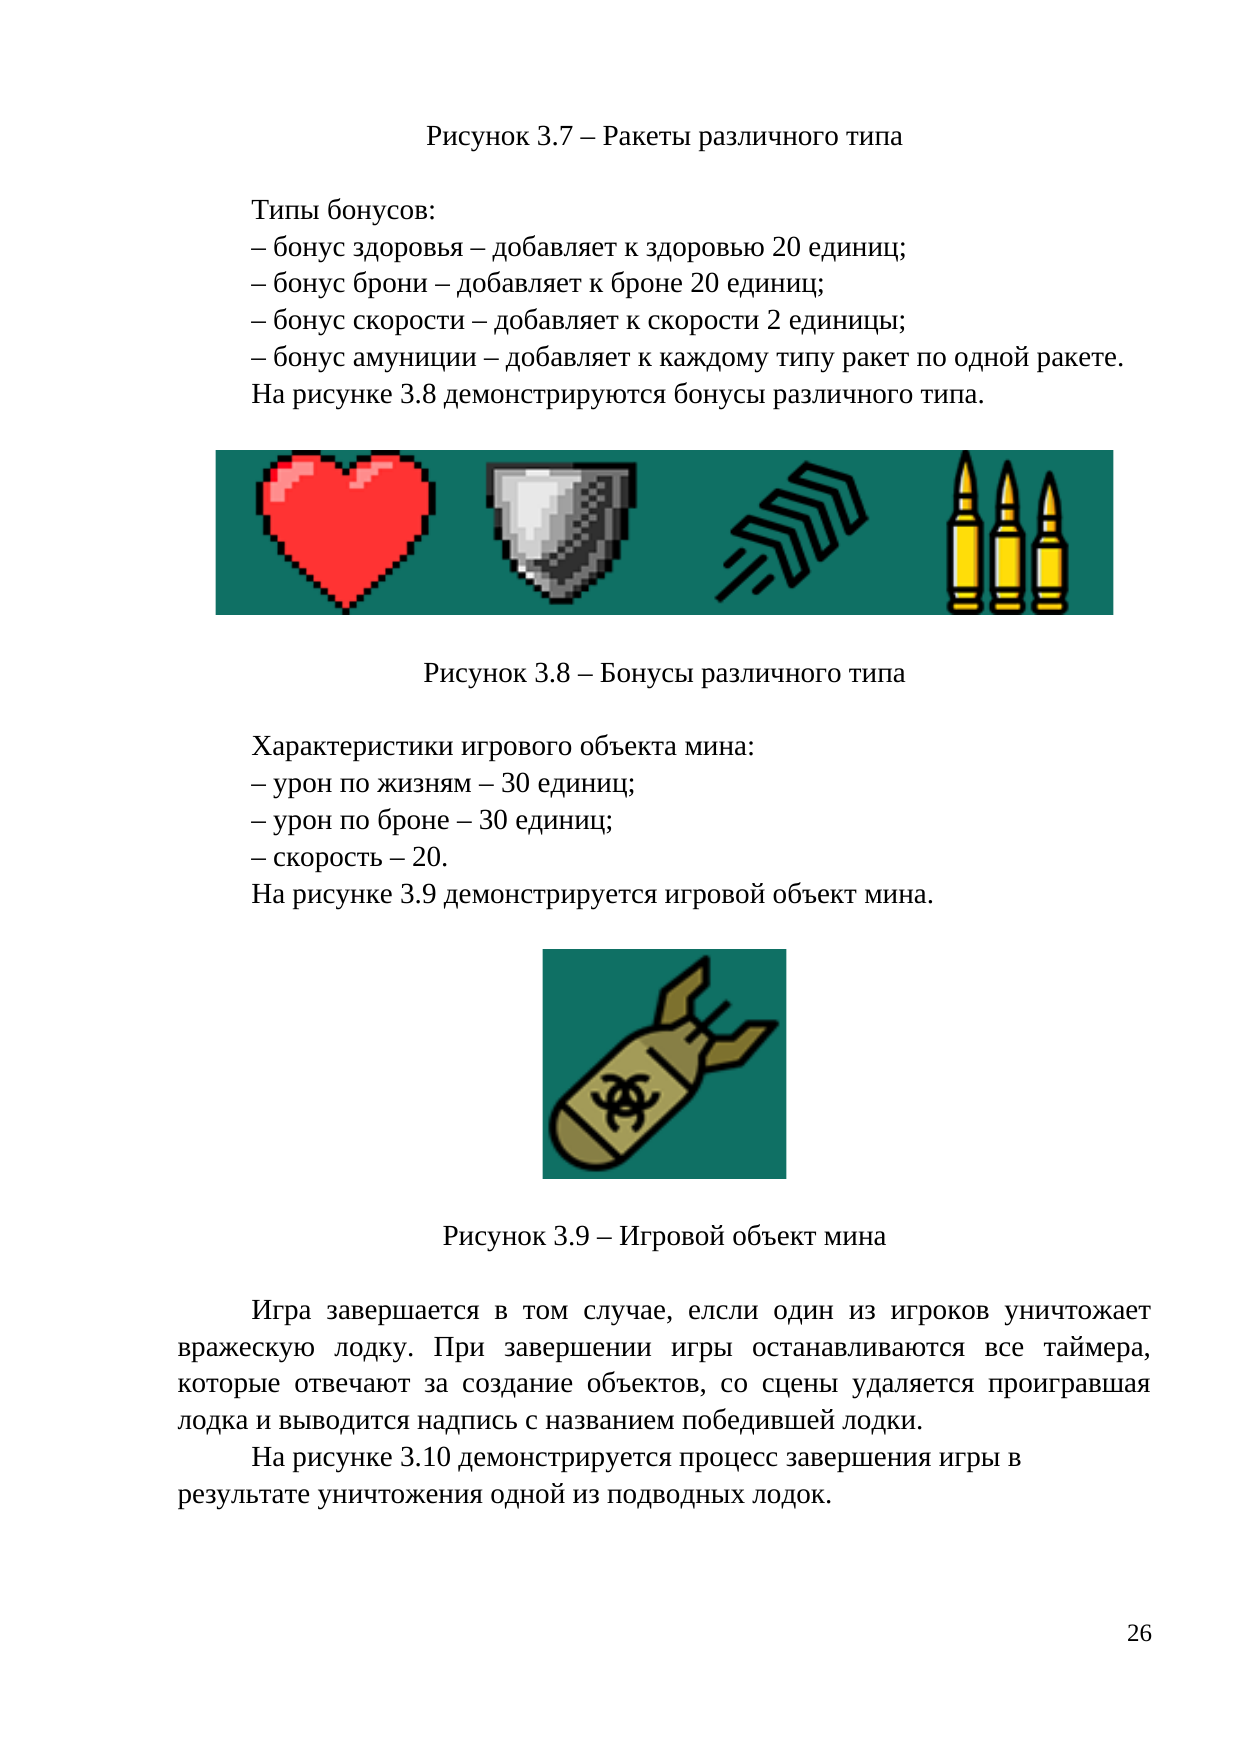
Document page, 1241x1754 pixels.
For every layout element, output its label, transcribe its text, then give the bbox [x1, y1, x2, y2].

text Игра завершается в том случае, елсли один из игроков уничтожает вражескую лодку. При завершении игры останавливаются все таймера, которые отвечают за создание объектов, со сцены удаляется проигравшая лодка и выводится надпись с названием победившей лодки. [177, 1292, 1152, 1436]
text На рисунке 3.9 демонстрируется игровой объект мина. [177, 876, 1152, 909]
picture [542, 949, 787, 1179]
text – урон по жизням – 30 единиц; [177, 765, 1152, 799]
text – скорость – 20. [177, 839, 1152, 873]
text – бонус амуниции – добавляет к каждому типу ракет по одной ракете. [177, 339, 1152, 373]
list Рисунок 3.7 – Ракеты различного типа [177, 118, 1152, 152]
text – бонус брони – добавляет к броне 20 единиц; [177, 266, 1152, 299]
text На рисунке 3.8 демонстрируются бонусы различного типа. [177, 376, 1152, 410]
text – урон по броне – 30 единиц; [177, 802, 1152, 836]
text Типы бонусов: [177, 192, 1152, 225]
list Рисунок 3.9 – Игровой объект мина [177, 1218, 1152, 1252]
text – бонус здоровья – добавляет к здоровью 20 единиц; [177, 229, 1152, 262]
picture [215, 450, 1114, 615]
text – бонус скорости – добавляет к скорости 2 единицы; [177, 302, 1152, 336]
text Характеристики игрового объекта мина: [177, 728, 1152, 762]
list На рисунке 3.10 демонстрируется процесс завершения игры в результате уничтожения одной из подводных лодок. [177, 1439, 1152, 1510]
text Рисунок 3.8 – Бонусы различного типа [177, 655, 1152, 688]
